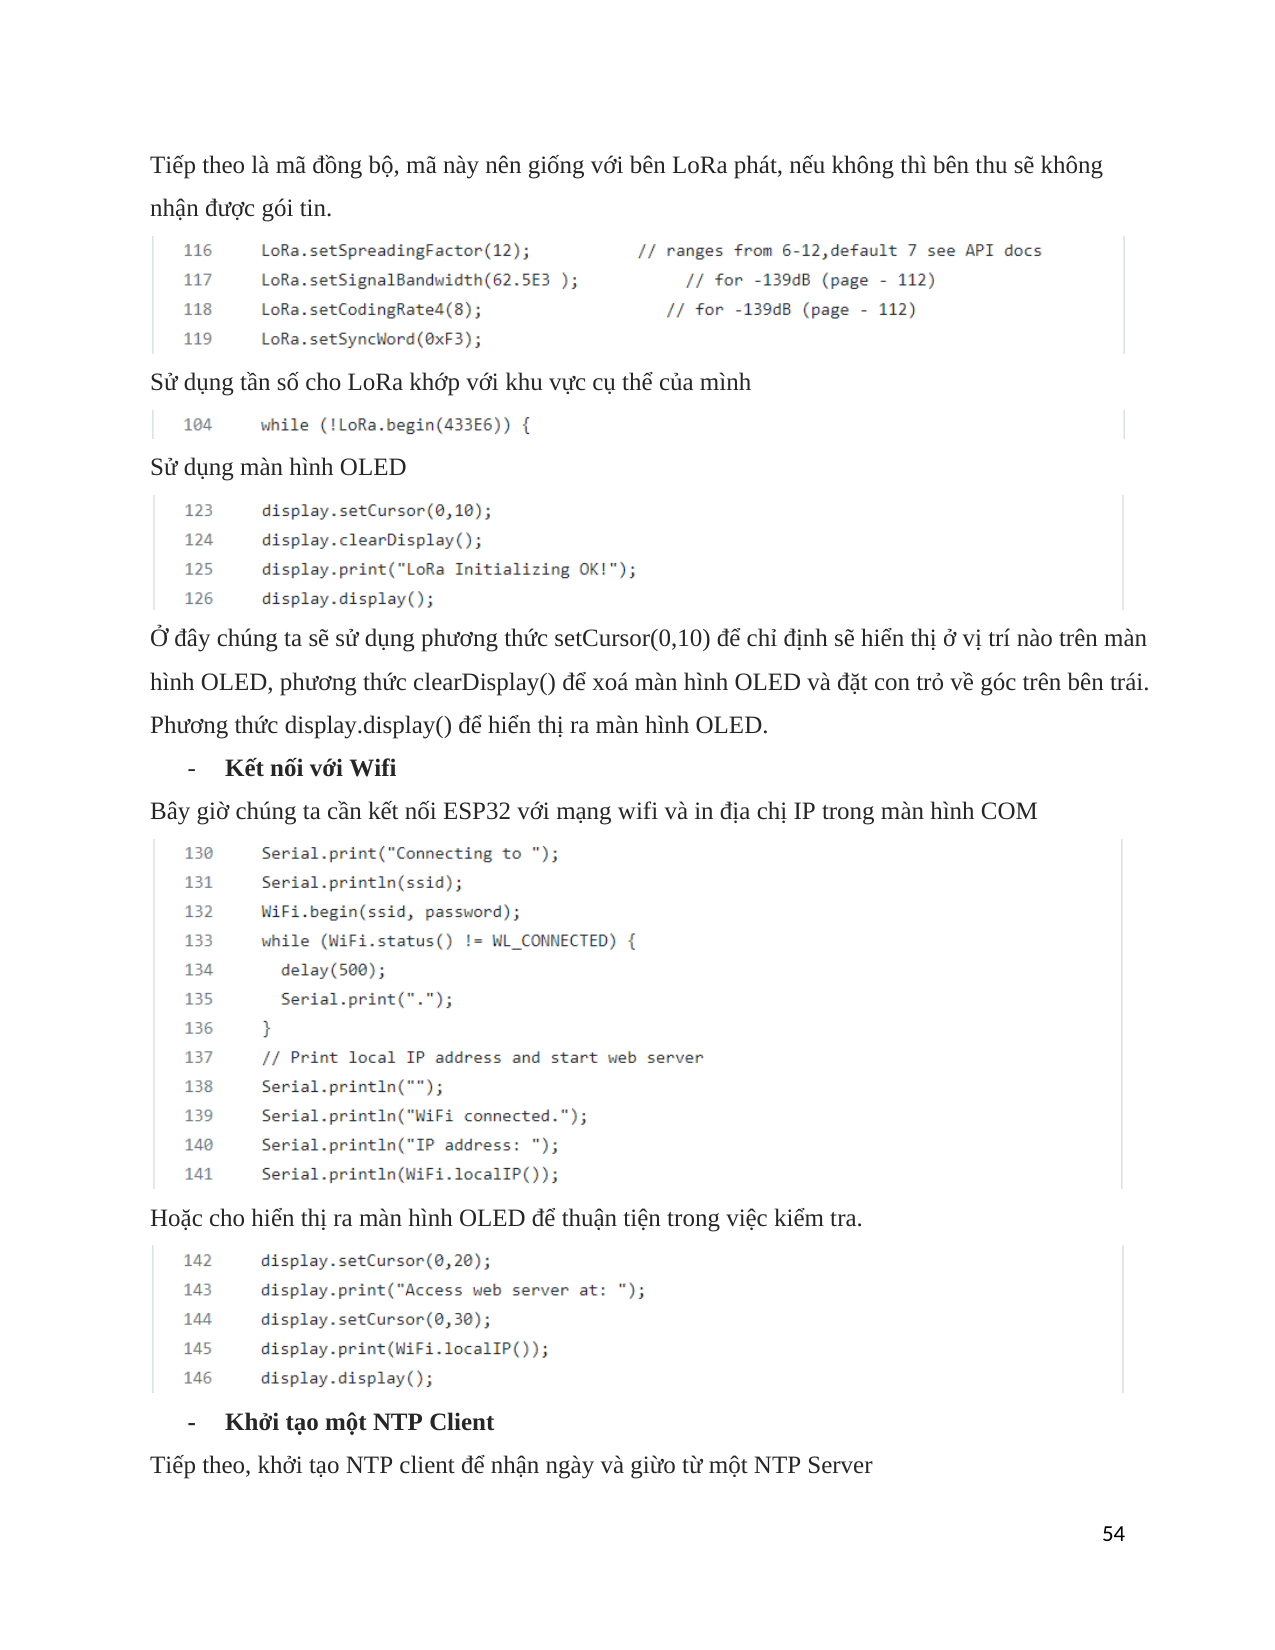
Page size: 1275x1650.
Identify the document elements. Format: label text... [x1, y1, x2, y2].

picture [150, 410, 1125, 439]
text Tiếp theo, khởi tạo NTP client để nhận ngày và giừo từ một NTP Server [150, 1450, 1153, 1479]
text Tiếp theo là mã đồng bộ, mã này nên giống với bên LoRa phát, nếu không thì bên thu sẽ không nhận được gói tin. [150, 150, 1153, 222]
text Ở đây chúng ta sẽ sử dụng phương thức setCursor(0,10) để chỉ định sẽ hiển thị ở vị trí nào trên màn hình OLED, phương thức clearDisplay() để xoá màn hình OLED và đặt con trỏ về góc trên bên trái. Phương thức display.display() để hiển thị ra màn hình OLED. [150, 623, 1153, 738]
picture [150, 839, 1125, 1189]
picture [150, 1245, 1125, 1393]
text Bây giờ chúng ta cần kết nối ESP32 với mạng wifi và in địa chị IP trong màn hình COM [150, 796, 1153, 825]
list Khởi tạo một NTP Client [187, 1407, 1153, 1436]
list Kết nối với Wifi [187, 753, 1153, 782]
text Sử dụng tần số cho LoRa khớp với khu vực cụ thể của mình [150, 367, 1153, 396]
text Sử dụng màn hình OLED [150, 452, 1153, 481]
text Hoặc cho hiển thị ra màn hình OLED để thuận tiện trong việc kiểm tra. [150, 1203, 1153, 1231]
picture [150, 495, 1125, 610]
picture [150, 236, 1125, 354]
